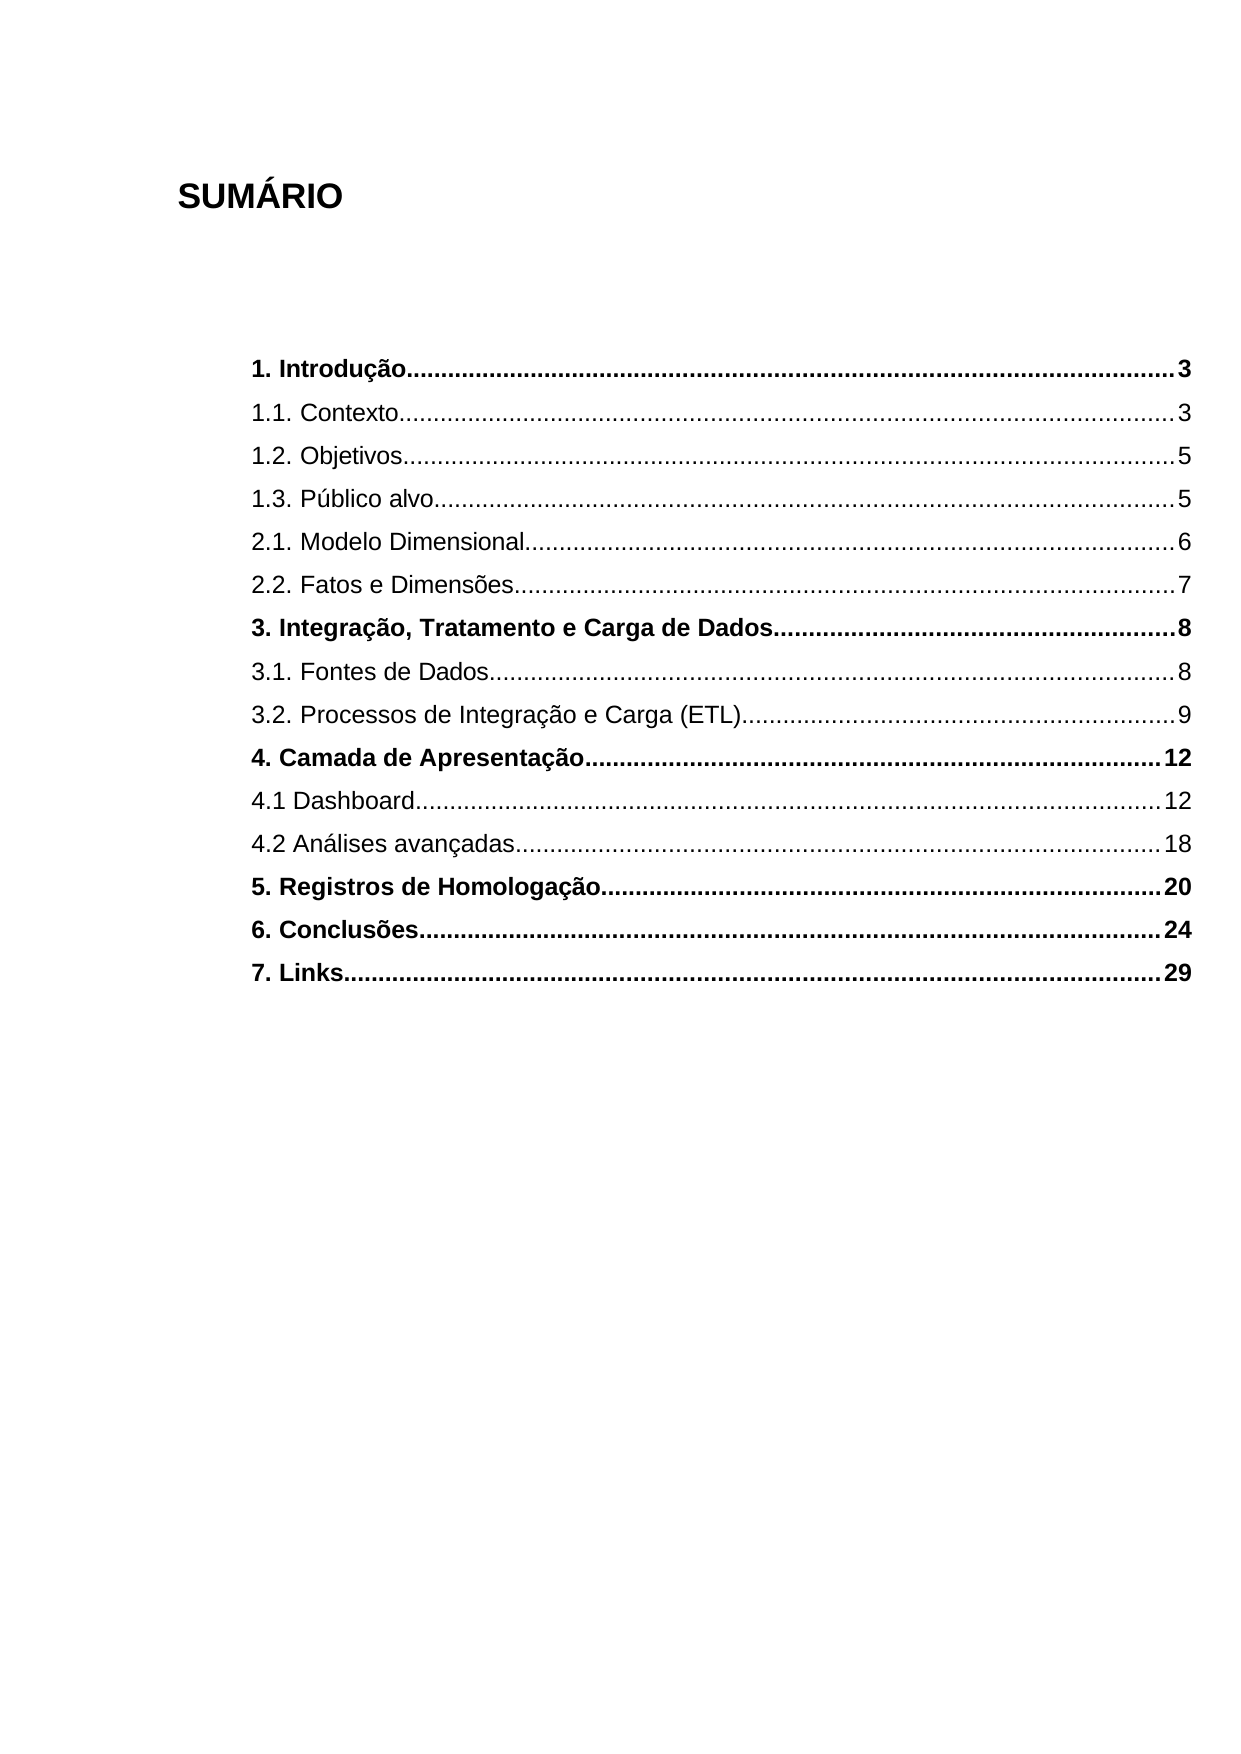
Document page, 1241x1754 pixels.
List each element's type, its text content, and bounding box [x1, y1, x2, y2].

text SUMÁRIO [177, 175, 1192, 216]
